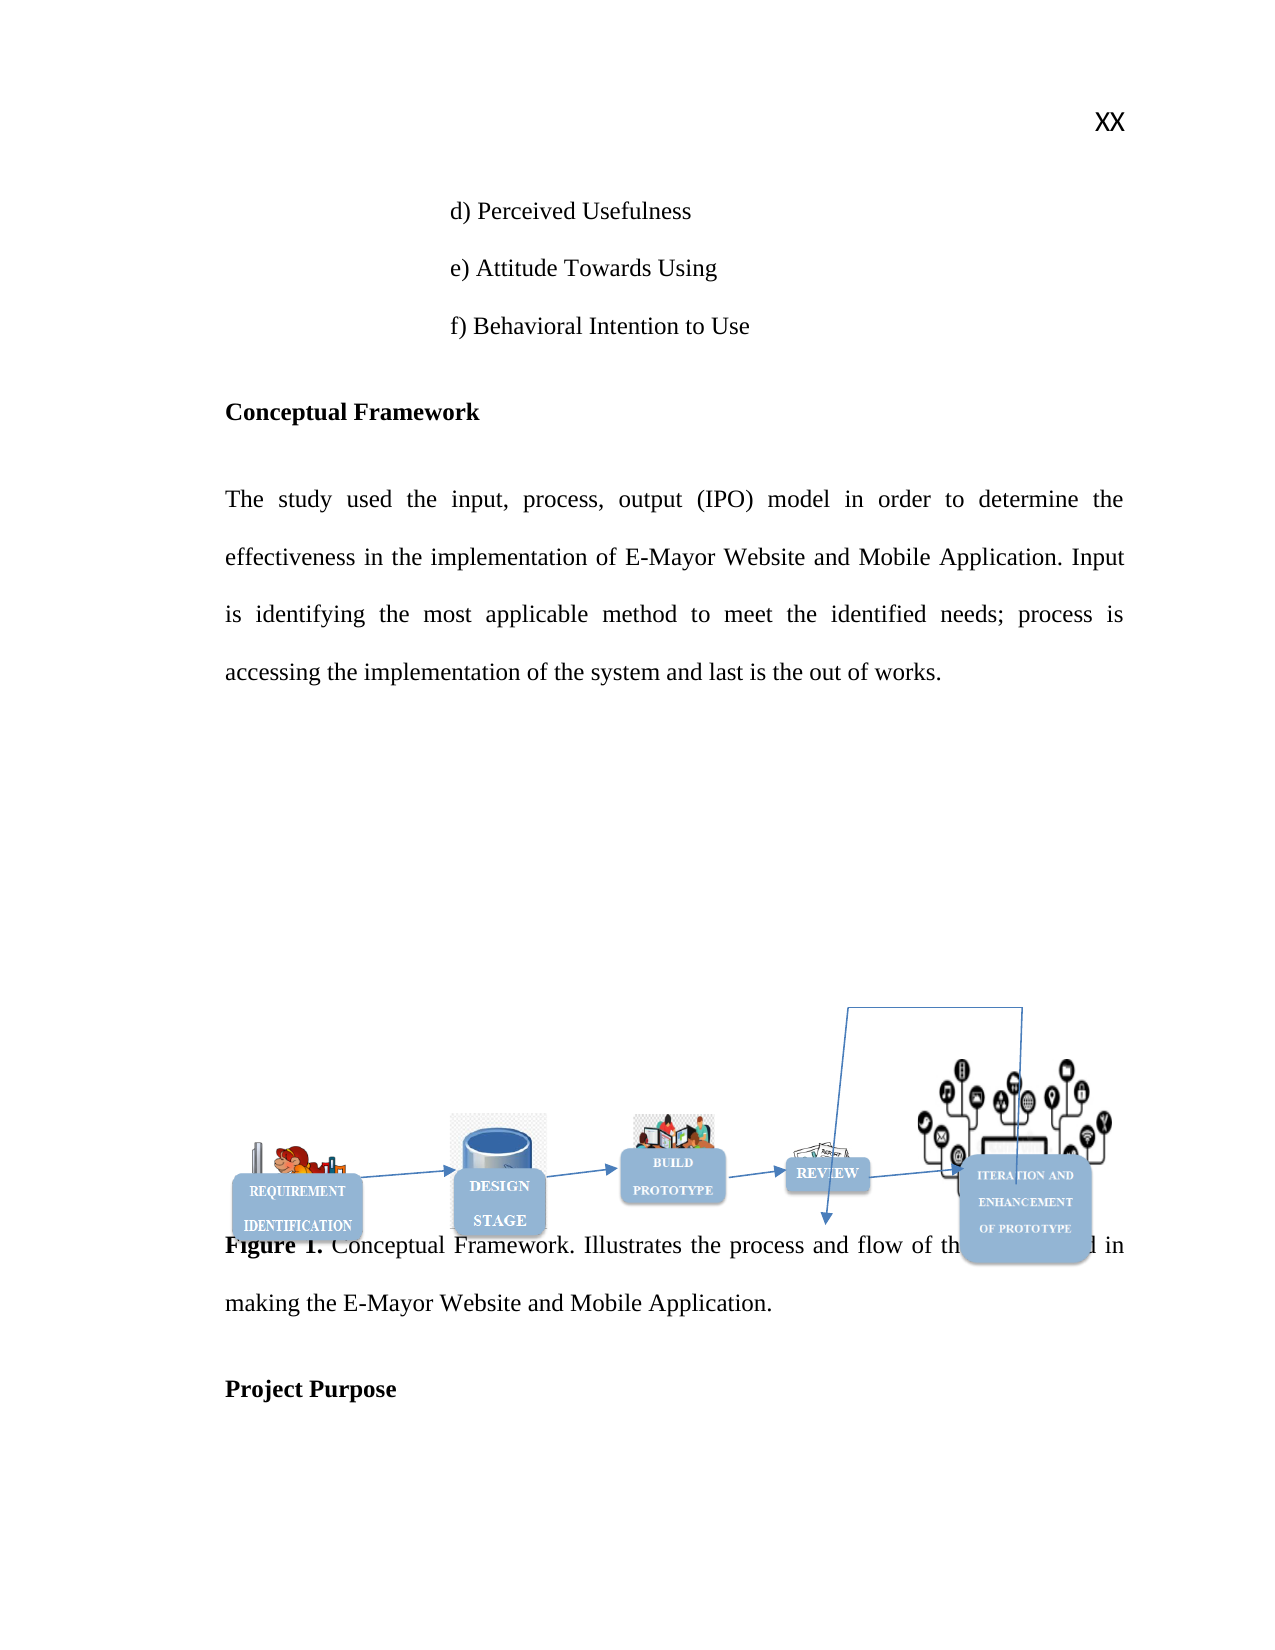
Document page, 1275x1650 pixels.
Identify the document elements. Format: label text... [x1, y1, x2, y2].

text f) Behavioral Intention to Use [312, 311, 1125, 339]
picture [917, 1059, 1113, 1268]
text Project Purpose [225, 1374, 1125, 1403]
text Conceptual Framework [225, 397, 1125, 426]
picture [449, 1113, 549, 1242]
text Figure 1. Conceptual Framework. Illustrates the process and flow of the model used in making the E-Mayor Website and Mobile Application. [225, 1230, 1125, 1317]
picture [229, 1140, 366, 1247]
text e) Attitude Towards Using [312, 253, 1125, 282]
text The study used the input, process, output (IPO) model in order to determine the effectiveness in the implementation of E-Mayor Website and Mobile Application. Input is identifying the most applicable method to meet the identified needs; process is accessing the implementation of the system and last is the out of works. [225, 484, 1125, 685]
picture [778, 1129, 834, 1198]
picture [617, 1114, 729, 1208]
text d) Perceived Usefulness [312, 196, 1125, 224]
picture [830, 1129, 874, 1198]
